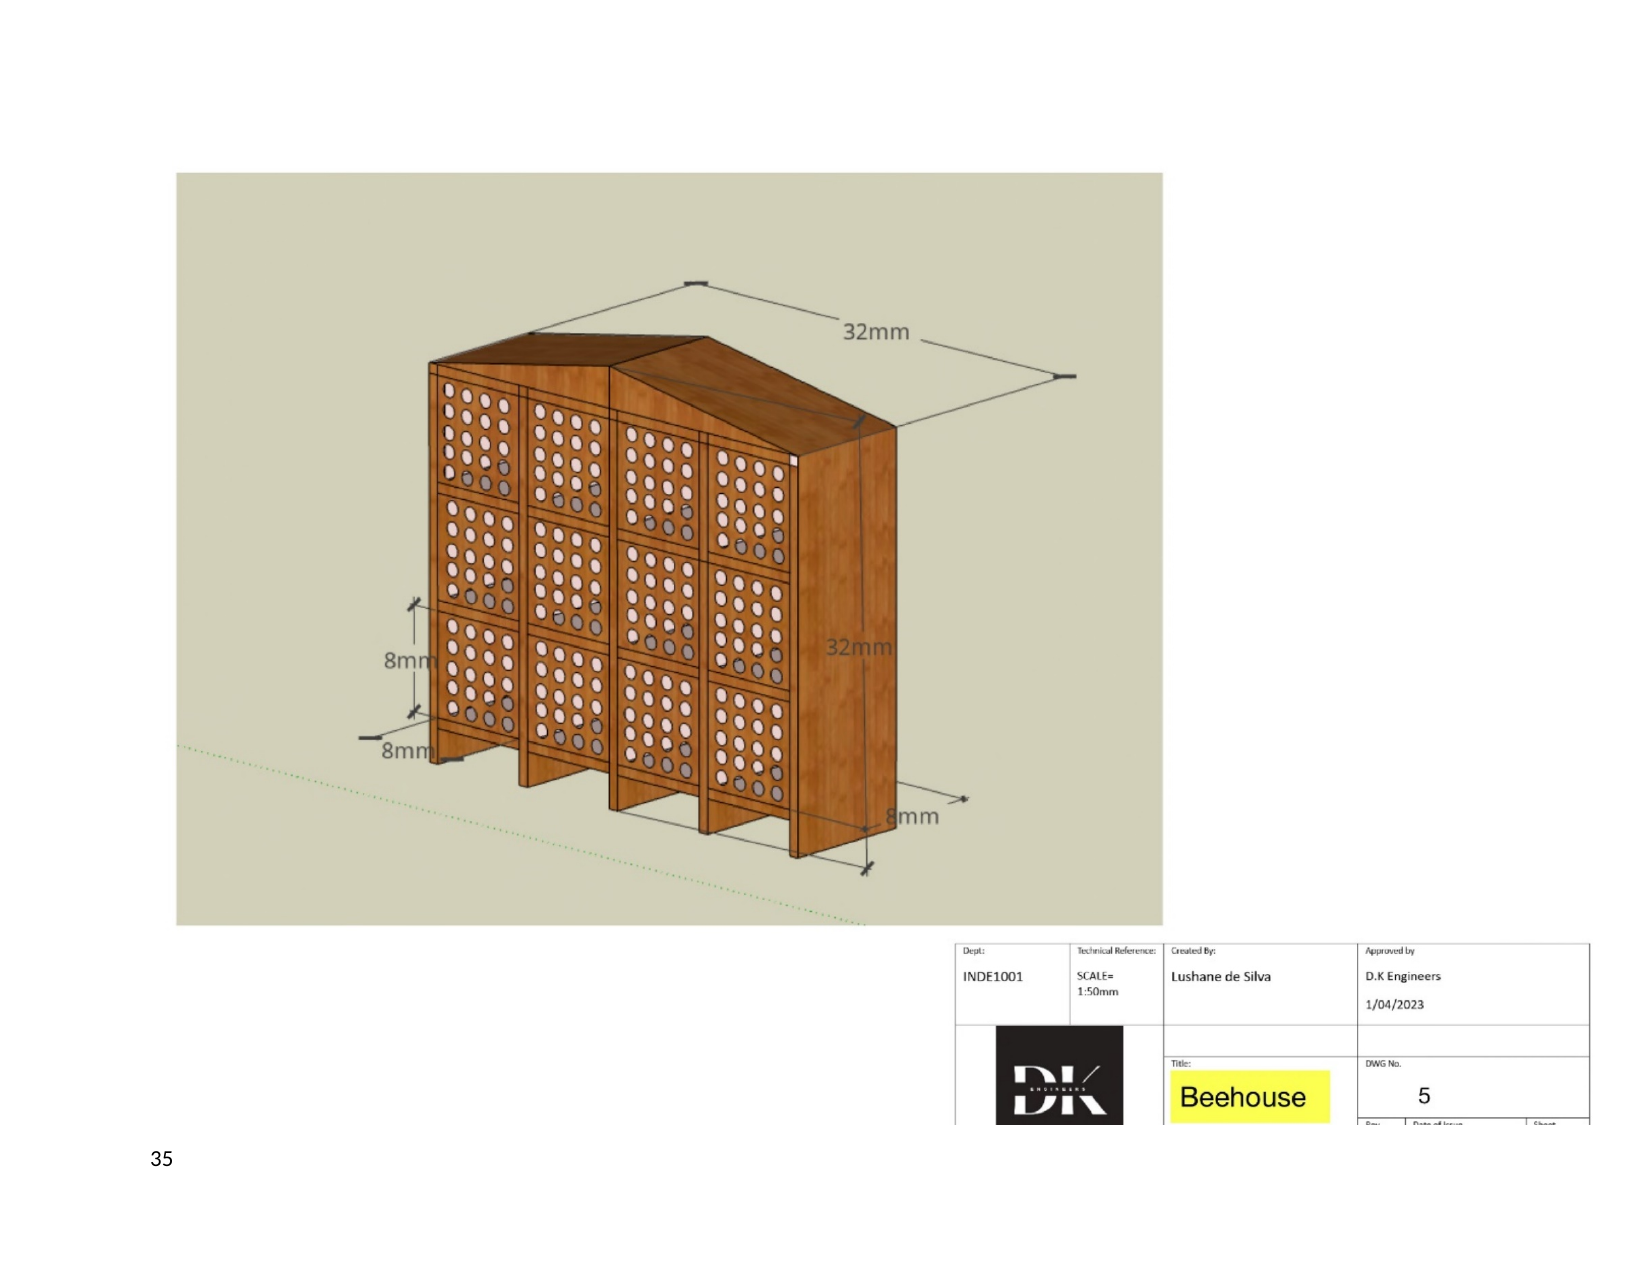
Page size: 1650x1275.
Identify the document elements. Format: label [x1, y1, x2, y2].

picture [150, 150, 1603, 1125]
